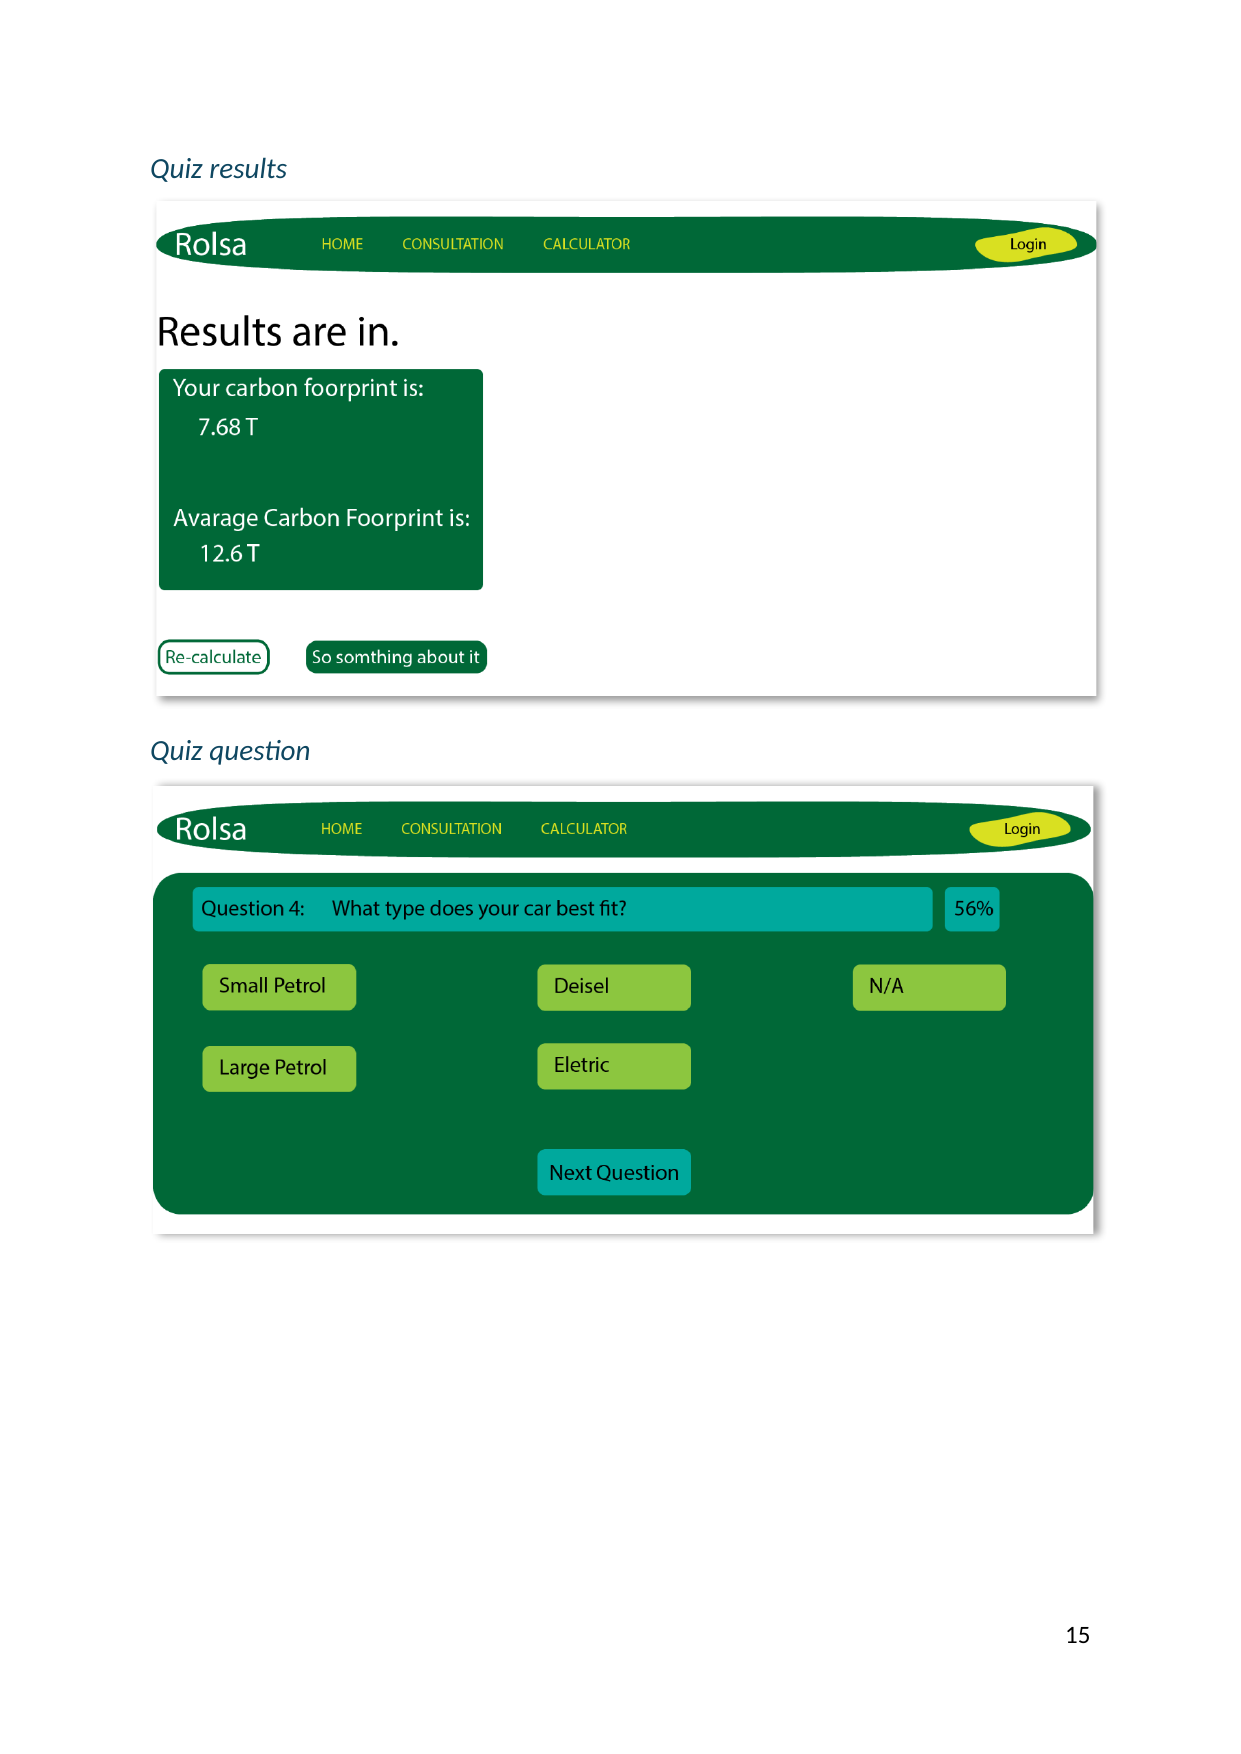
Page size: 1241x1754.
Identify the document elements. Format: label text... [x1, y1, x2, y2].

picture [153, 786, 1094, 1234]
picture [156, 201, 1097, 696]
subtitle Quiz results [150, 150, 1090, 186]
subtitle Quiz question [150, 732, 1090, 768]
